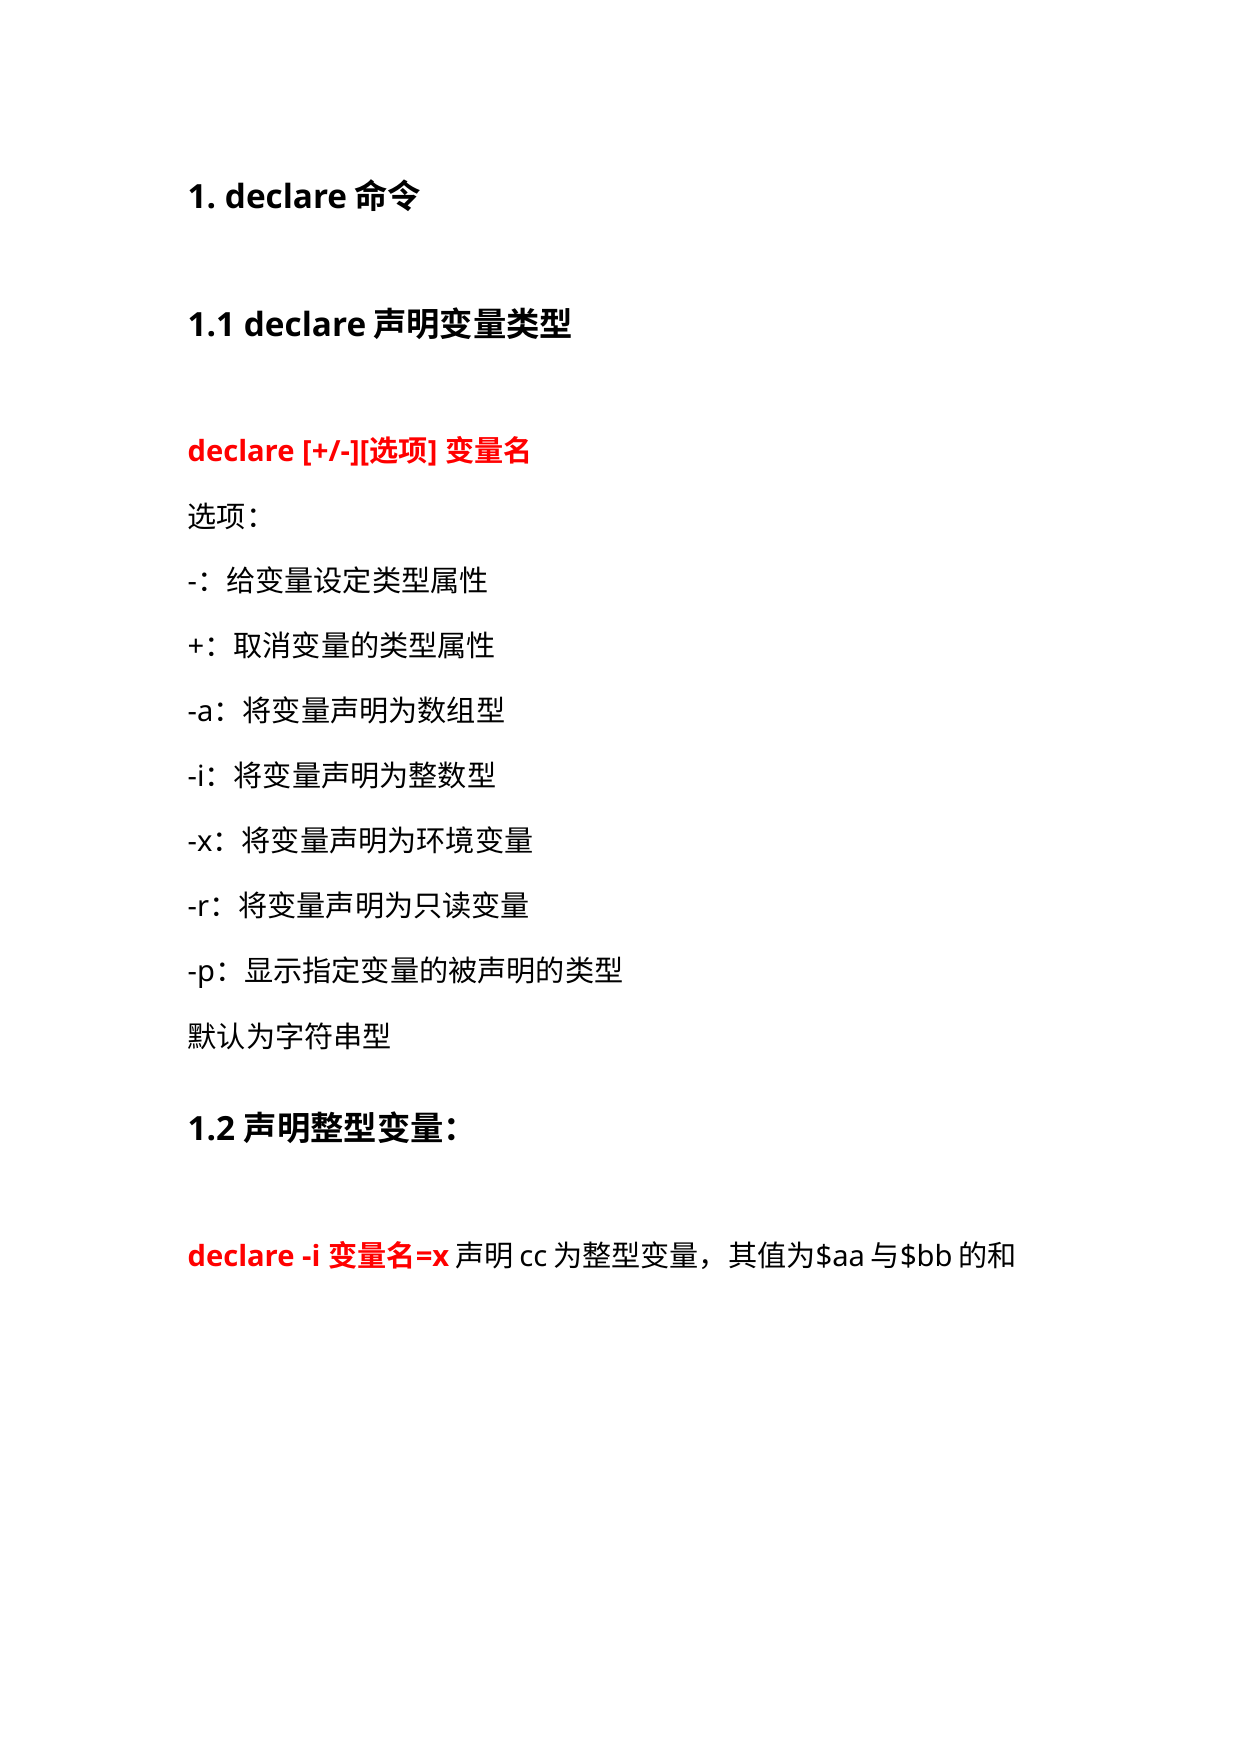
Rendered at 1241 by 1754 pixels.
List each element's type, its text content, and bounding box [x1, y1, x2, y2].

text 默认为字符串型 [187, 1002, 1053, 1067]
subtitle 1. declare命令 [187, 162, 1053, 227]
subtitle 1.2 声明整型变量： [187, 1094, 1053, 1159]
text +：取消变量的类型属性 [187, 612, 1053, 677]
text 选项： [187, 482, 1053, 547]
subtitle 1.1 declare声明变量类型 [187, 289, 1053, 354]
text -p：显示指定变量的被声明的类型 [187, 937, 1053, 1002]
text declare -i 变量名=x声明cc为整型变量，其值为$aa与$bb的和 [187, 1221, 1053, 1286]
text -r：将变量声明为只读变量 [187, 872, 1053, 937]
text declare [+/-][选项] 变量名 [187, 417, 1053, 482]
text -x：将变量声明为环境变量 [187, 807, 1053, 872]
text -i：将变量声明为整数型 [187, 742, 1053, 807]
text -：给变量设定类型属性 [187, 547, 1053, 612]
text -a：将变量声明为数组型 [187, 677, 1053, 742]
